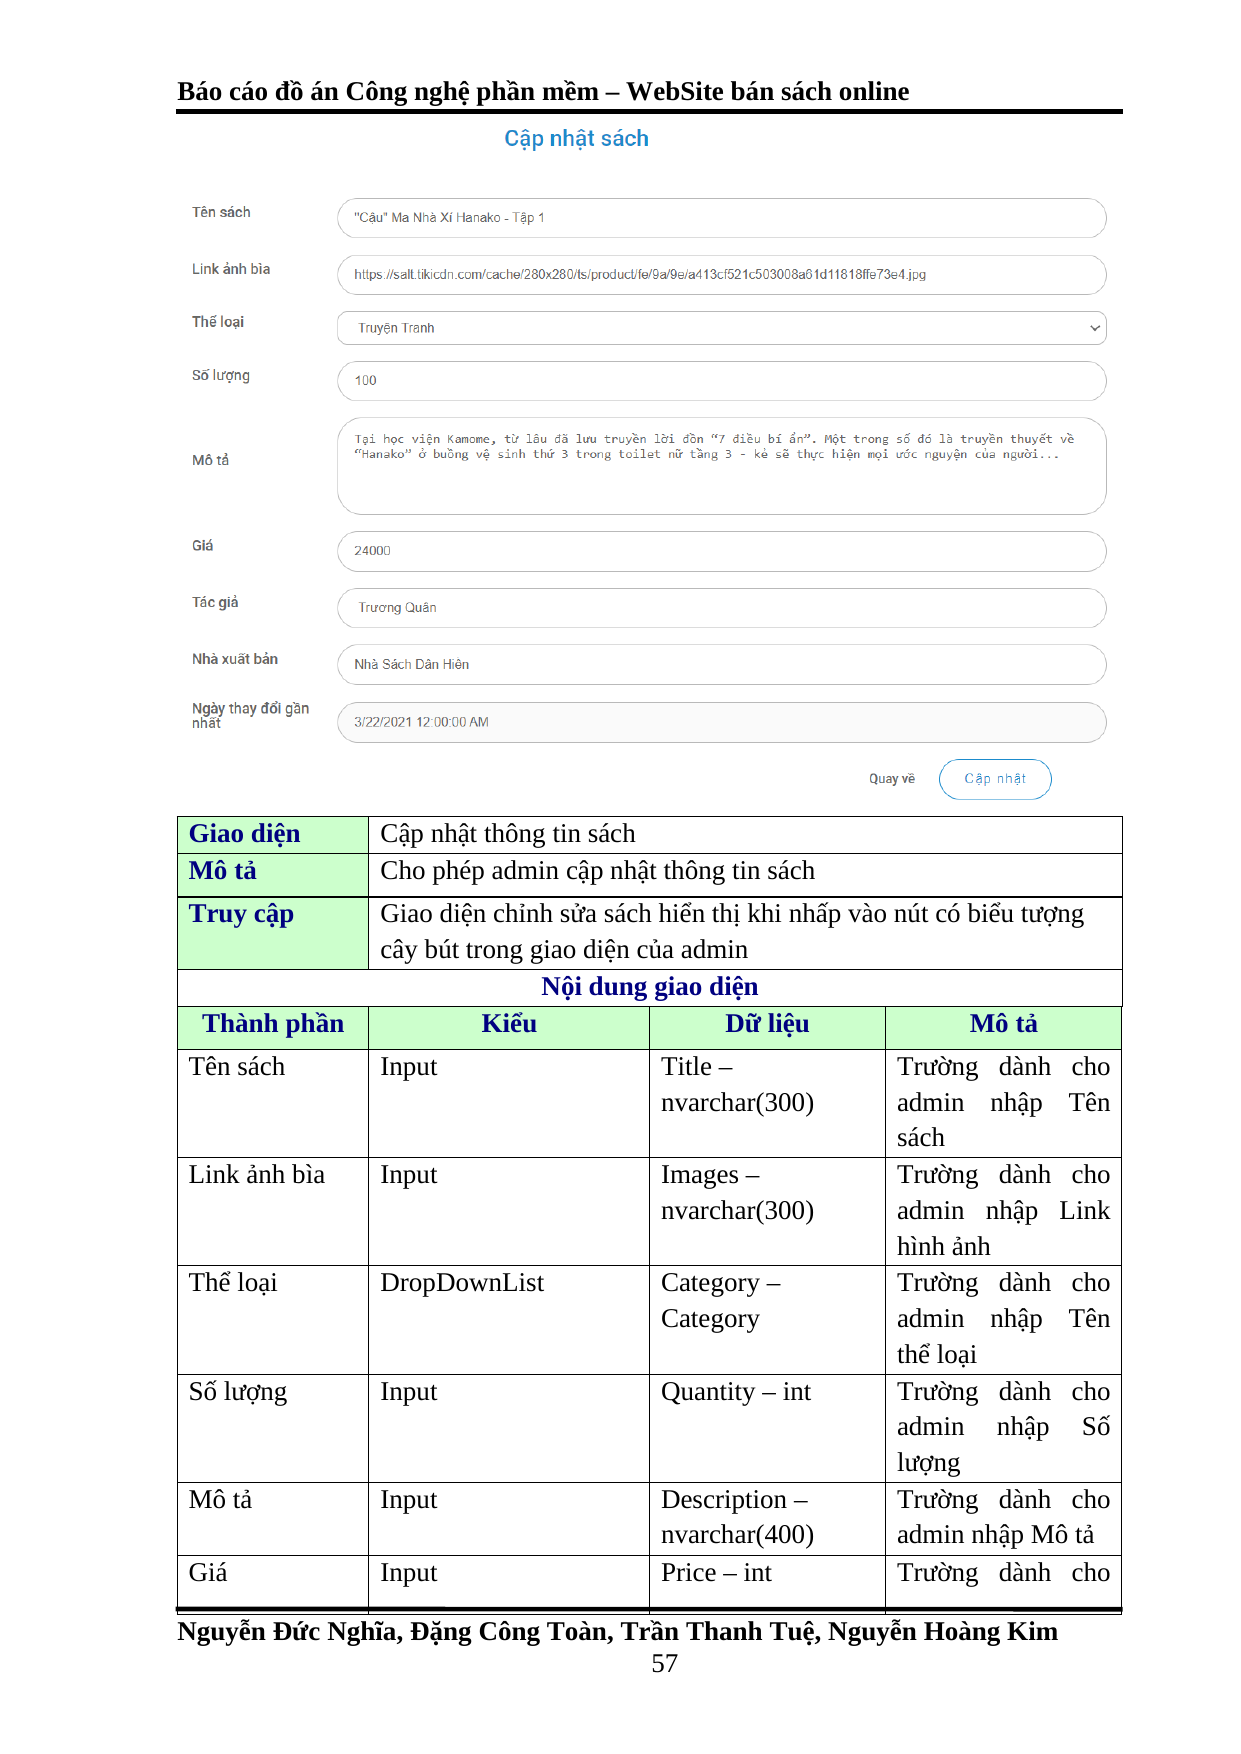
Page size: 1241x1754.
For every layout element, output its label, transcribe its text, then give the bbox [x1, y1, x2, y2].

table_cell Nội dung giao diện [178, 970, 1122, 1006]
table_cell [886, 1556, 1121, 1614]
table_cell Input [369, 1050, 649, 1157]
table_header Giao diện [178, 817, 368, 853]
table_cell Price – int [650, 1556, 885, 1614]
table_header Cập nhật thông tin sách [369, 817, 1122, 853]
table_cell Tên sách [178, 1050, 368, 1157]
table_cell Trường dành cho admin nhập Link hình ảnh [886, 1158, 1121, 1265]
table_cell Trường dành cho admin nhập Mô tả [886, 1483, 1121, 1554]
picture [177, 118, 1122, 812]
table_cell Giá [178, 1556, 368, 1614]
table_cell Images – nvarchar(300) [650, 1158, 885, 1265]
table_cell Mô tả [178, 1483, 368, 1554]
table_cell Thành phần [178, 1007, 368, 1049]
table_cell Mô tả [886, 1007, 1121, 1049]
table_cell Description – nvarchar(400) [650, 1483, 885, 1554]
table_cell Kiểu [369, 1007, 649, 1049]
table_cell Giao diện chỉnh sửa sách hiển thị khi nhấp vào nút có biểu tượng cây bút trong giao diện của admin [369, 898, 1122, 969]
table_cell Title – nvarchar(300) [650, 1050, 885, 1157]
table_cell Số lượng [178, 1375, 368, 1482]
table_cell Category – Category [650, 1266, 885, 1374]
table_cell Input [369, 1158, 649, 1265]
table_cell Link ảnh bìa [178, 1158, 368, 1265]
table_cell Cho phép admin cập nhật thông tin sách [369, 854, 1122, 896]
table_cell Truy cập [178, 898, 368, 969]
table_cell Trường dành cho admin nhập Tên thể loại [886, 1266, 1121, 1374]
table_cell Input [369, 1483, 649, 1554]
table_cell Dữ liệu [650, 1007, 885, 1049]
table_cell Thể loại [178, 1266, 368, 1374]
table_cell Mô tả [178, 854, 368, 896]
table_cell Trường dành cho admin nhập Số lượng [886, 1375, 1121, 1482]
table_cell DropDownList [369, 1266, 649, 1374]
table_cell Trường dành cho admin nhập Tên sách [886, 1050, 1121, 1157]
table_cell Input [369, 1556, 649, 1614]
table_cell Quantity – int [650, 1375, 885, 1482]
table_cell Input [369, 1375, 649, 1482]
